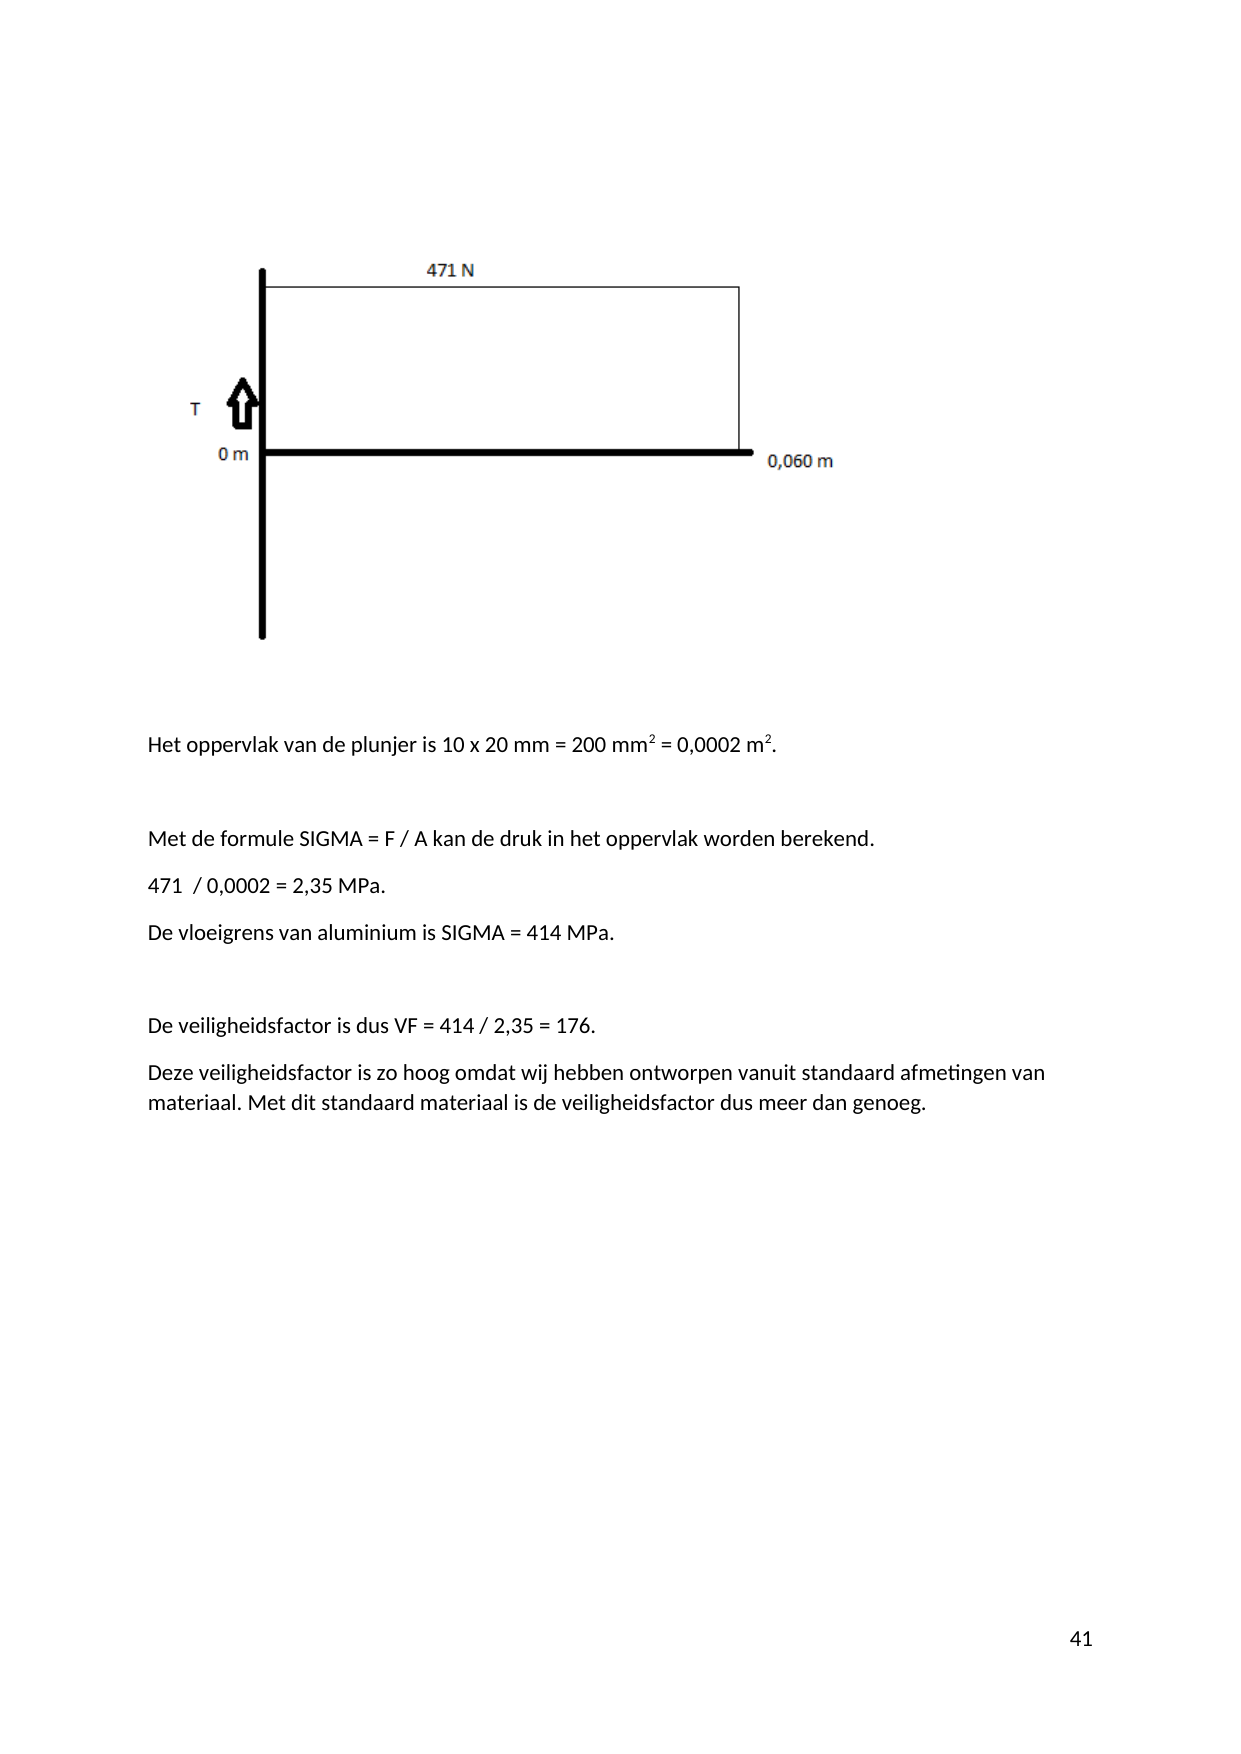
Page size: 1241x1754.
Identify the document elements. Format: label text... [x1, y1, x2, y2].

text Deze veiligheidsfactor is zo hoog omdat wij hebben ontworpen vanuit standaard afmetingen van materiaal. Met dit standaard materiaal is de veiligheidsfactor dus meer dan genoeg. [148, 1058, 1093, 1117]
text Het oppervlak van de plunjer is 10 x 20 mm = 200 mm2 = 0,0002 m2. [148, 730, 1093, 758]
picture [147, 194, 868, 665]
text Met de formule SIGMA = F / A kan de druk in het oppervlak worden berekend. [148, 824, 1093, 852]
text 471 / 0,0002 = 2,35 MPa. [148, 871, 1093, 899]
text De vloeigrens van aluminium is SIGMA = 414 MPa. [148, 918, 1093, 946]
text De veiligheidsfactor is dus VF = 414 / 2,35 = 176. [148, 1011, 1093, 1039]
